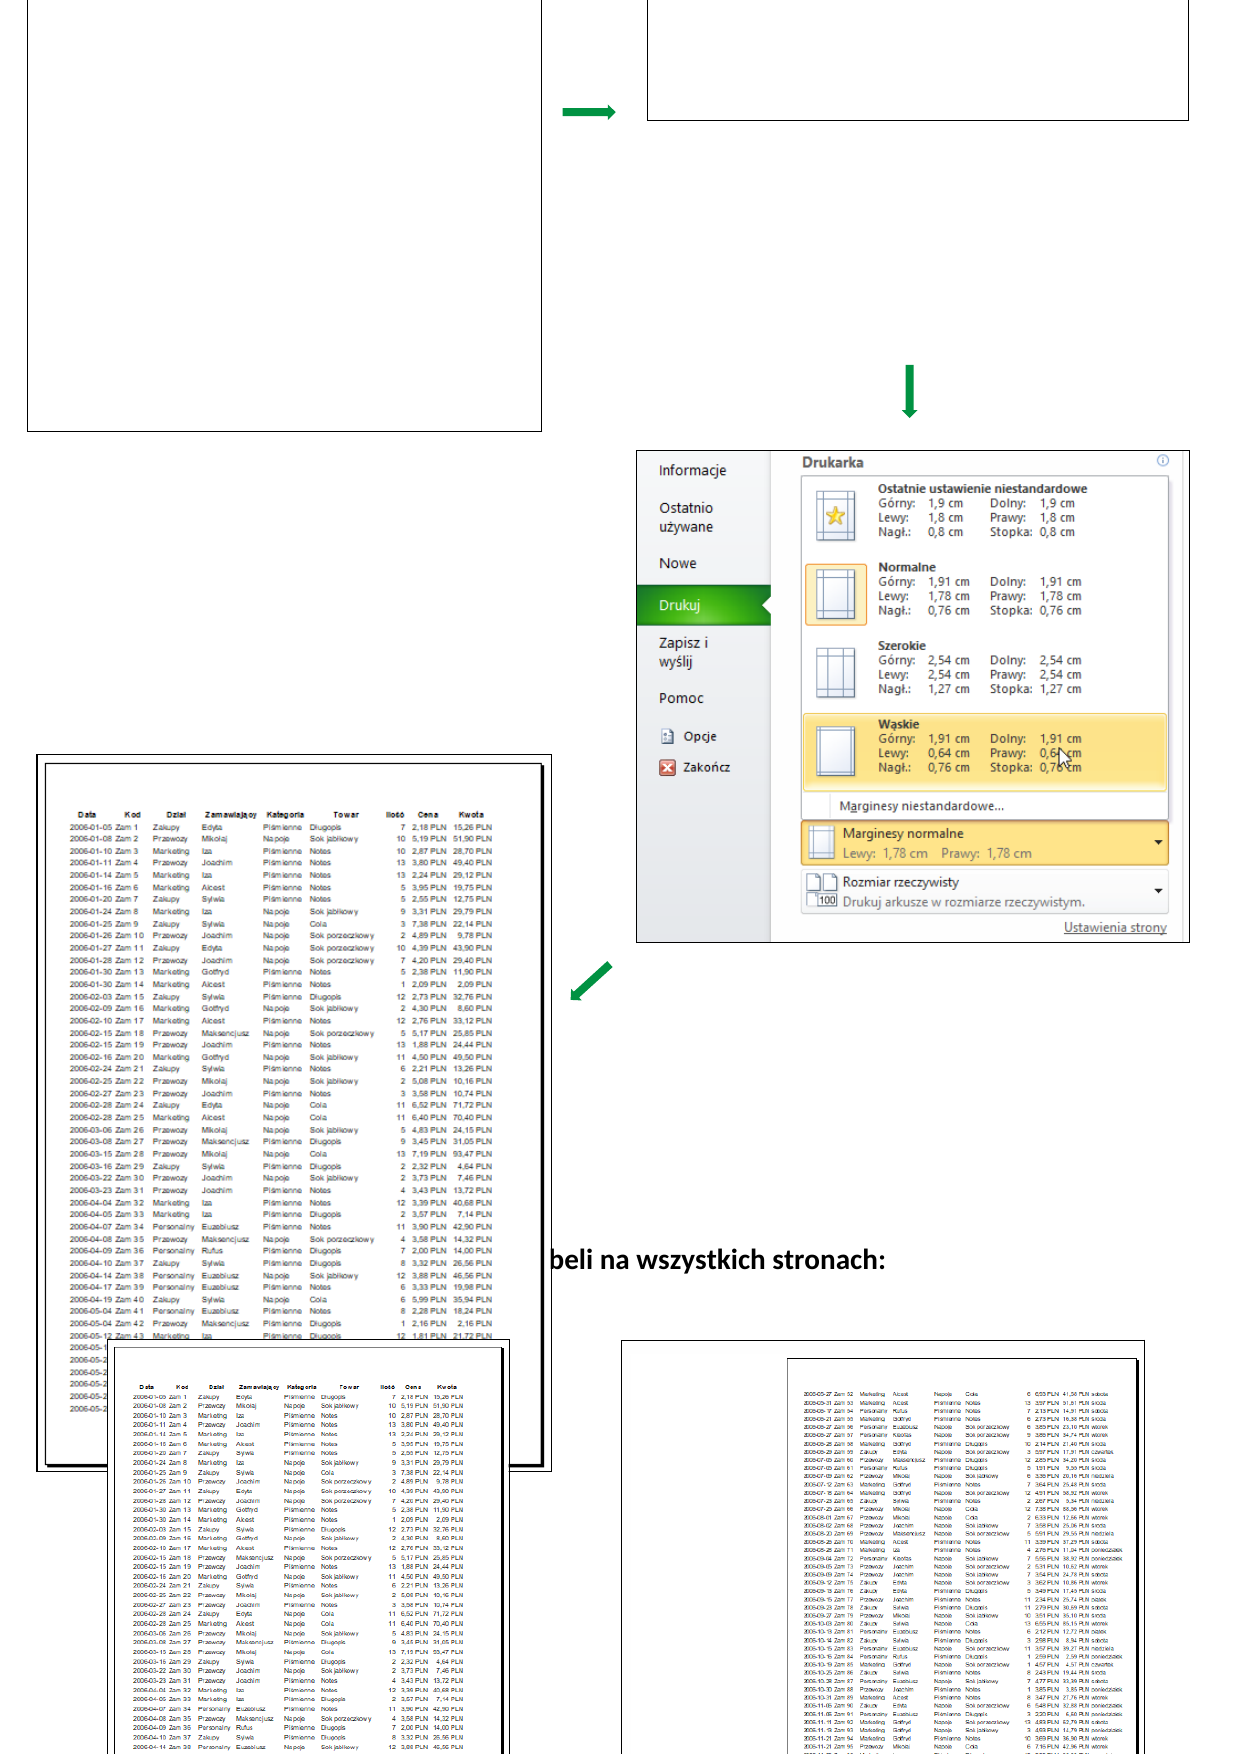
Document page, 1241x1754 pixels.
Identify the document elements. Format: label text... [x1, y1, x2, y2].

picture [38, 755, 551, 1471]
picture [108, 1340, 509, 1754]
picture [622, 1341, 1144, 1754]
subtitle Drukowanie nagłówków tabeli na wszystkich stronach: [552, 1241, 1165, 1277]
picture [637, 451, 1189, 942]
